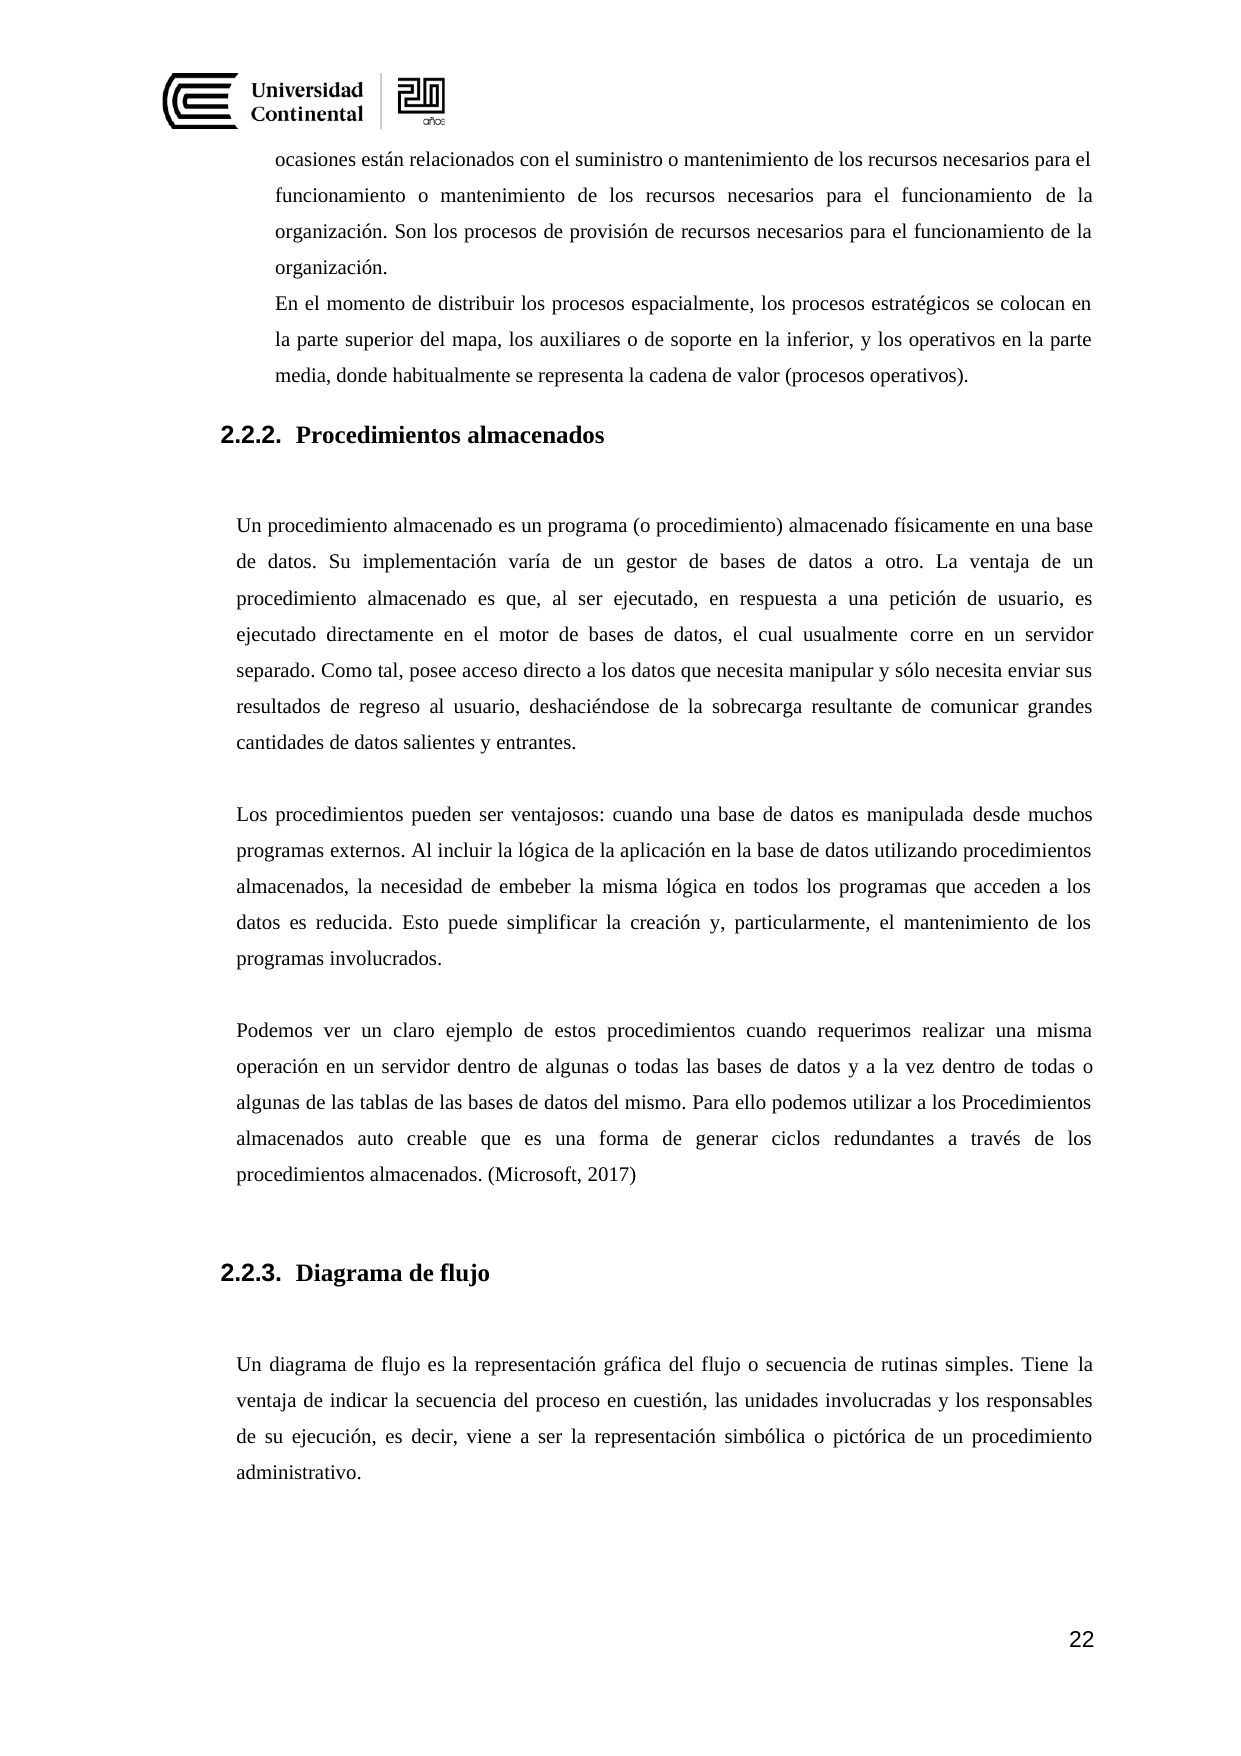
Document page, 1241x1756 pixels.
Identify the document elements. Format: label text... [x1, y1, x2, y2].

text En el momento de distribuir los procesos espacialmente, los procesos estratégicos se colocan en la parte superior del mapa, los auxiliares o de soporte en la inferior, y los operativos en la parte media, donde habitualmente se representa la cadena de valor (procesos operativos). [275, 291, 1093, 387]
text Los procedimientos pueden ser ventajosos: cuando una base de datos es manipulada desde muchos programas externos. Al incluir la lógica de la aplicación en la base de datos utilizando procedimientos almacenados, la necesidad de embeber la misma lógica en todos los programas que acceden a los datos es reducida. Esto puede simplificar la creación y, particularmente, el mantenimiento de los programas involucrados. [236, 802, 1093, 970]
picture [162, 73, 445, 129]
text Un procedimiento almacenado es un programa (o procedimiento) almacenado físicamente en una base de datos. Su implementación varía de un gestor de bases de datos a otro. La ventaja de un procedimiento almacenado es que, al ser ejecutado, en respuesta a una petición de usuario, es ejecutado directamente en el motor de bases de datos, el cual usualmente corre en un servidor separado. Como tal, posee acceso directo a los datos que necesita manipular y sólo necesita enviar sus resultados de regreso al usuario, deshaciéndose de la sobrecarga resultante de comunicar grandes cantidades de datos salientes y entrantes. [236, 513, 1093, 754]
subtitle Procedimientos almacenados [220, 420, 1228, 449]
subtitle Diagrama de flujo [220, 1258, 1228, 1287]
text Un diagrama de flujo es la representación gráfica del flujo o secuencia de rutinas simples. Tiene la ventaja de indicar la secuencia del proceso en cuestión, las unidades involucradas y los responsables de su ejecución, es decir, viene a ser la representación simbólica o pictórica de un procedimiento administrativo. [236, 1352, 1093, 1484]
text ocasiones están relacionados con el suministro o mantenimiento de los recursos necesarios para el funcionamiento o mantenimiento de los recursos necesarios para el funcionamiento de la organización. Son los procesos de provisión de recursos necesarios para el funcionamiento de la organización. [275, 147, 1092, 279]
text Podemos ver un claro ejemplo de estos procedimientos cuando requerimos realizar una misma operación en un servidor dentro de algunas o todas las bases de datos y a la vez dentro de todas o algunas de las tablas de las bases de datos del mismo. Para ello podemos utilizar a los Procedimientos almacenados auto creable que es una forma de generar ciclos redundantes a través de los procedimientos almacenados. (Microsoft, 2017) [236, 1018, 1093, 1186]
